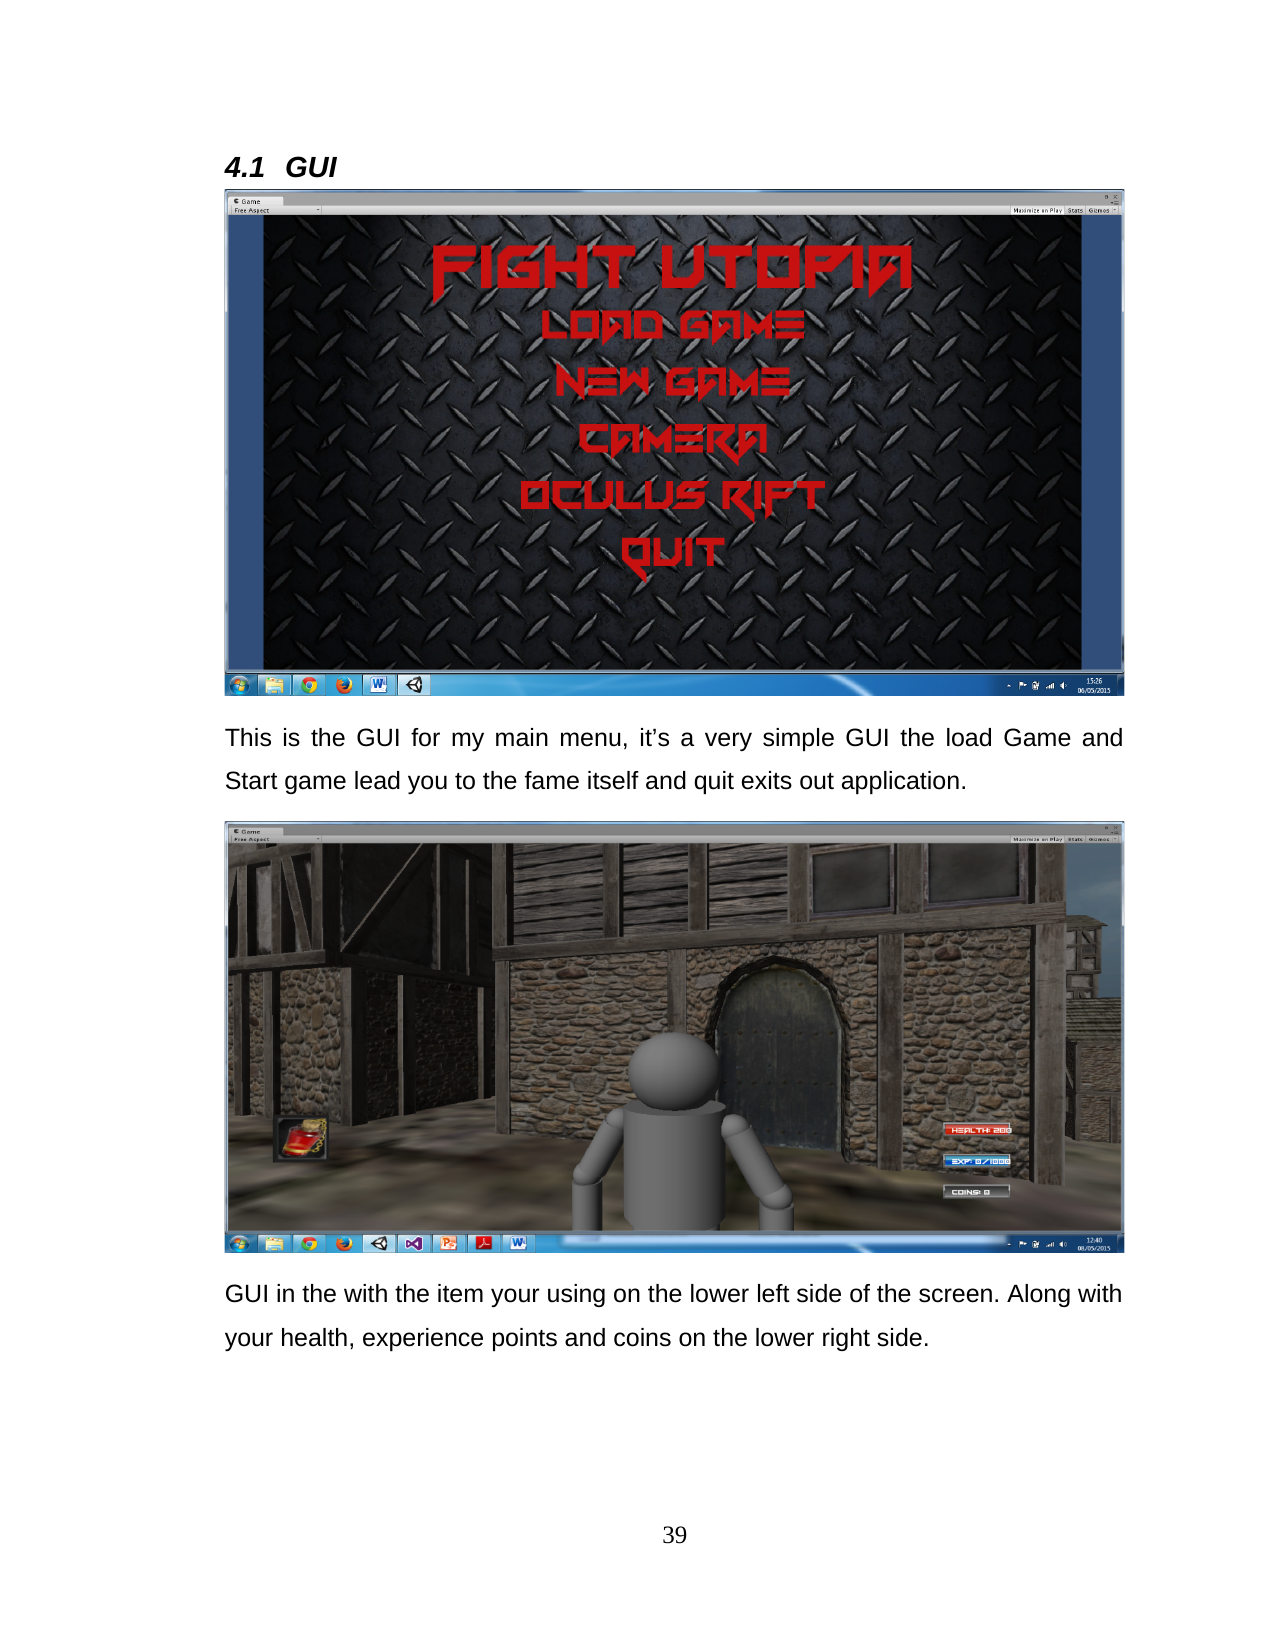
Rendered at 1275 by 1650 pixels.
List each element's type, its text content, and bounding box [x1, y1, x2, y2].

picture [224, 821, 1125, 1253]
text This is the GUI for my main menu, it’s a very simple GUI the load Game and Start game lead you to the fame itself and quit exits out application. [224, 723, 1125, 795]
picture [224, 189, 1125, 696]
text GUI in the with the item your using on the lower left side of the screen. Along with your health, experience points and coins on the lower right side. [224, 1279, 1125, 1351]
subtitle GUI [224, 150, 1125, 183]
